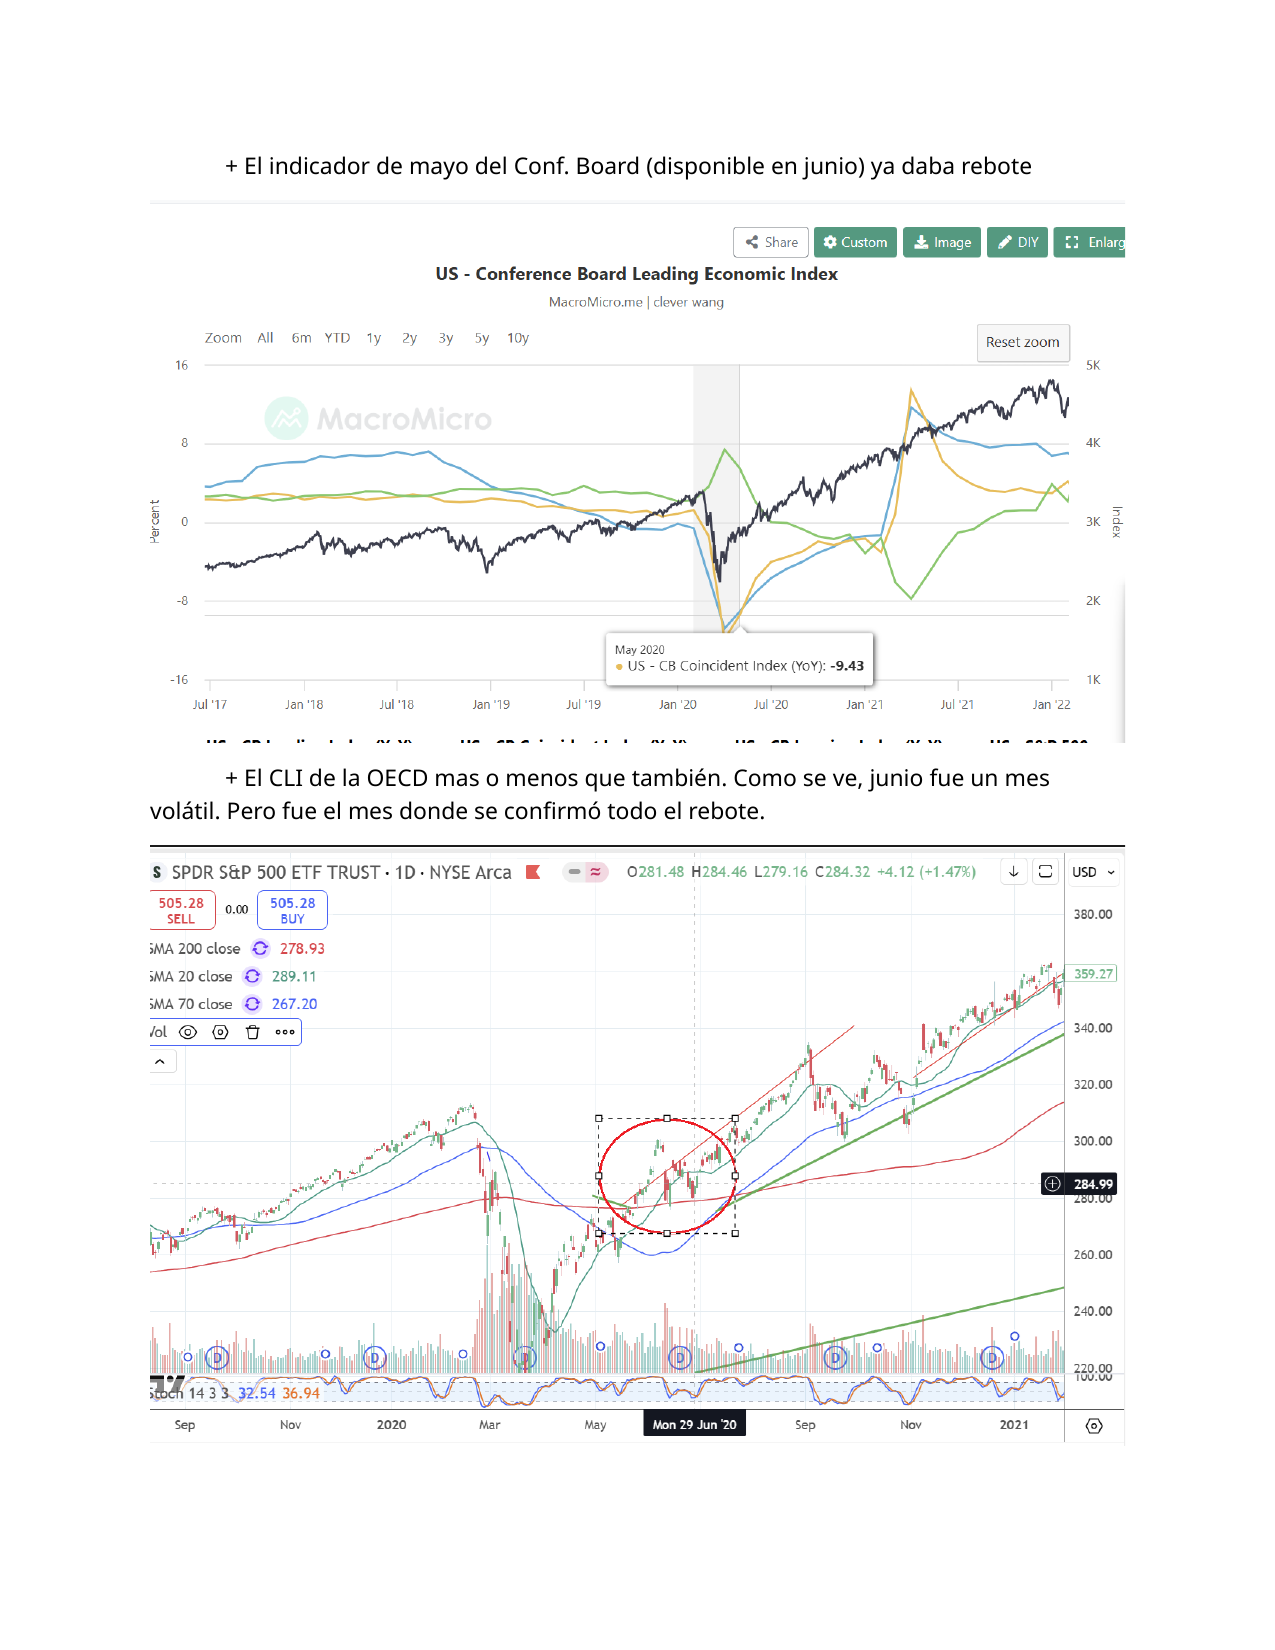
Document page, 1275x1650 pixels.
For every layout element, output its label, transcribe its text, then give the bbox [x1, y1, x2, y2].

text + El CLI de la OECD mas o menos que también. Como se ve, junio fue un mes volátil. Pero fue el mes donde se confirmó todo el rebote. [150, 761, 1125, 826]
picture [150, 200, 1125, 743]
picture [150, 845, 1125, 1446]
text + El indicador de mayo del Conf. Board (disponible en junio) ya daba rebote [150, 150, 1125, 181]
